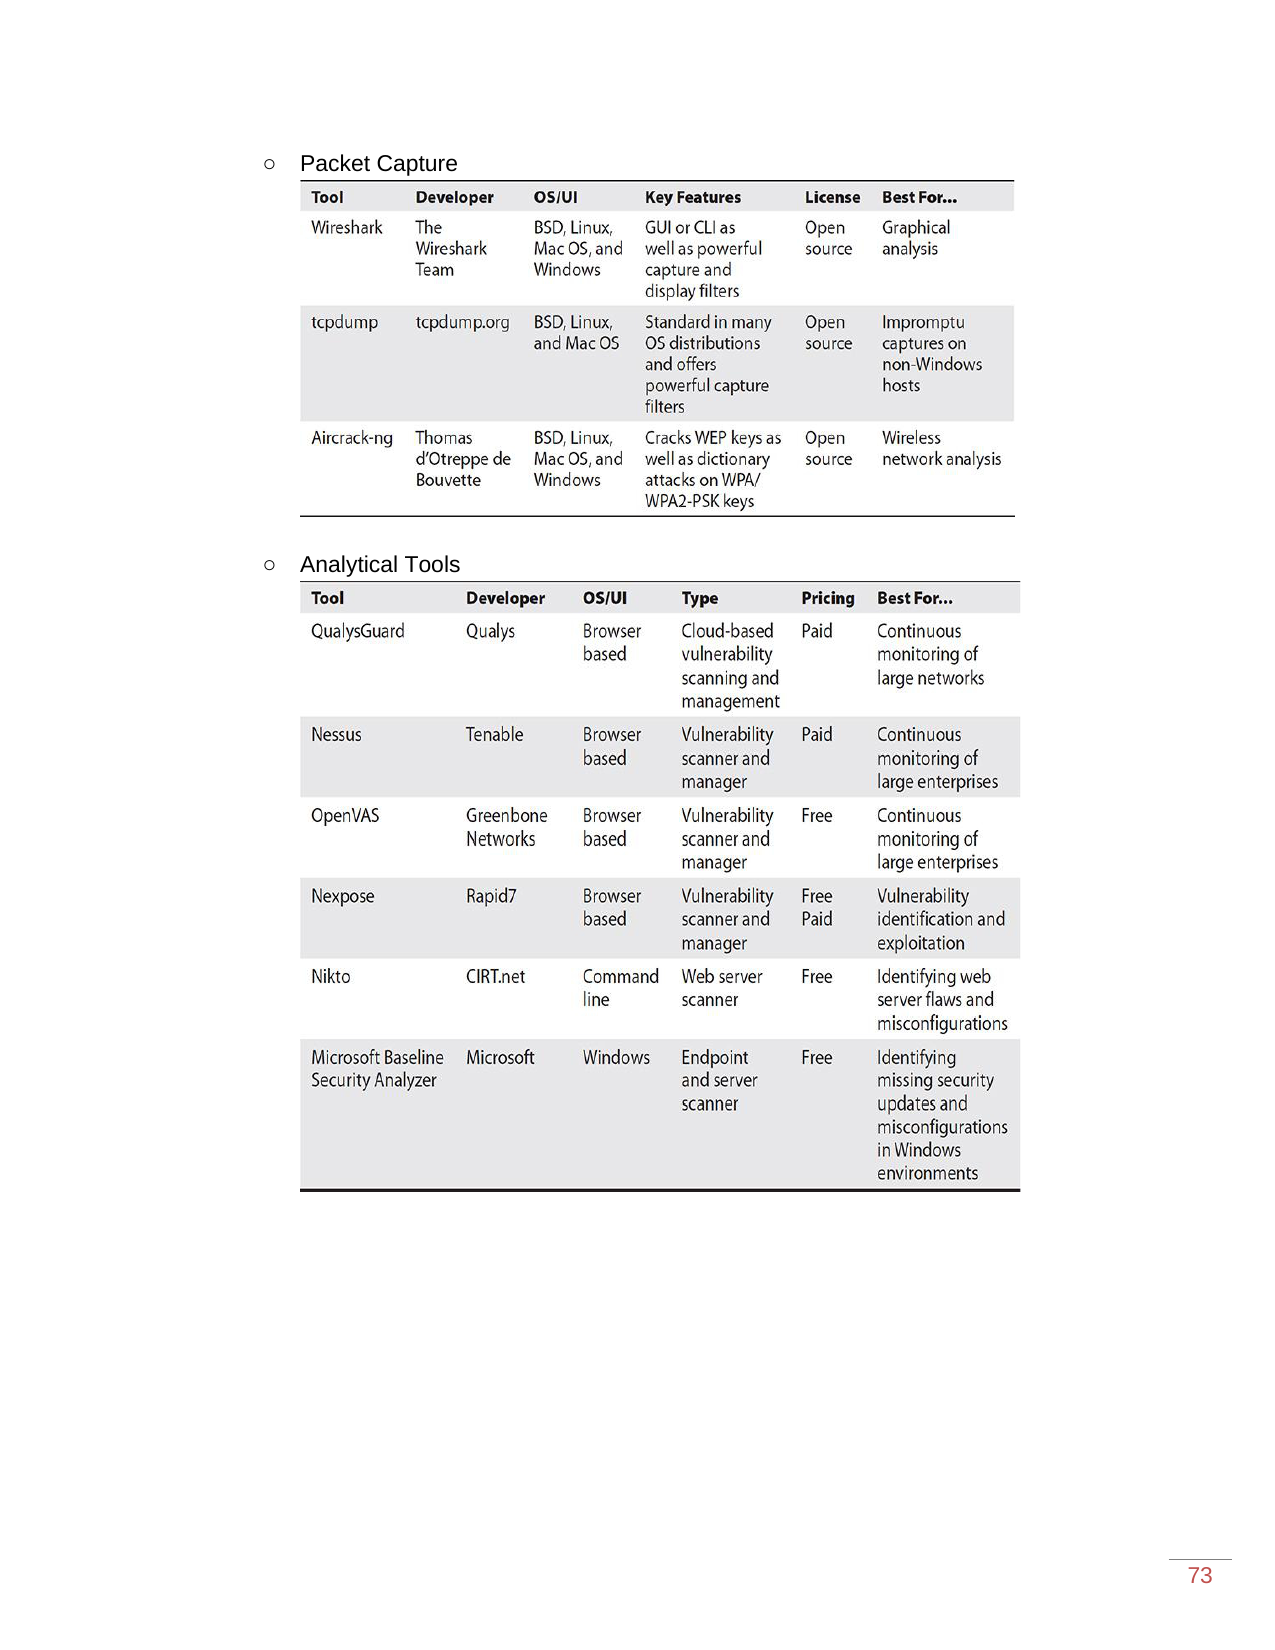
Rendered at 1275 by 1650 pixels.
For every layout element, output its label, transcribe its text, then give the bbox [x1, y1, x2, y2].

list Packet Capture [262, 150, 1125, 176]
list Analytical Tools [262, 551, 1125, 577]
picture [300, 180, 1015, 517]
picture [300, 581, 1021, 1192]
